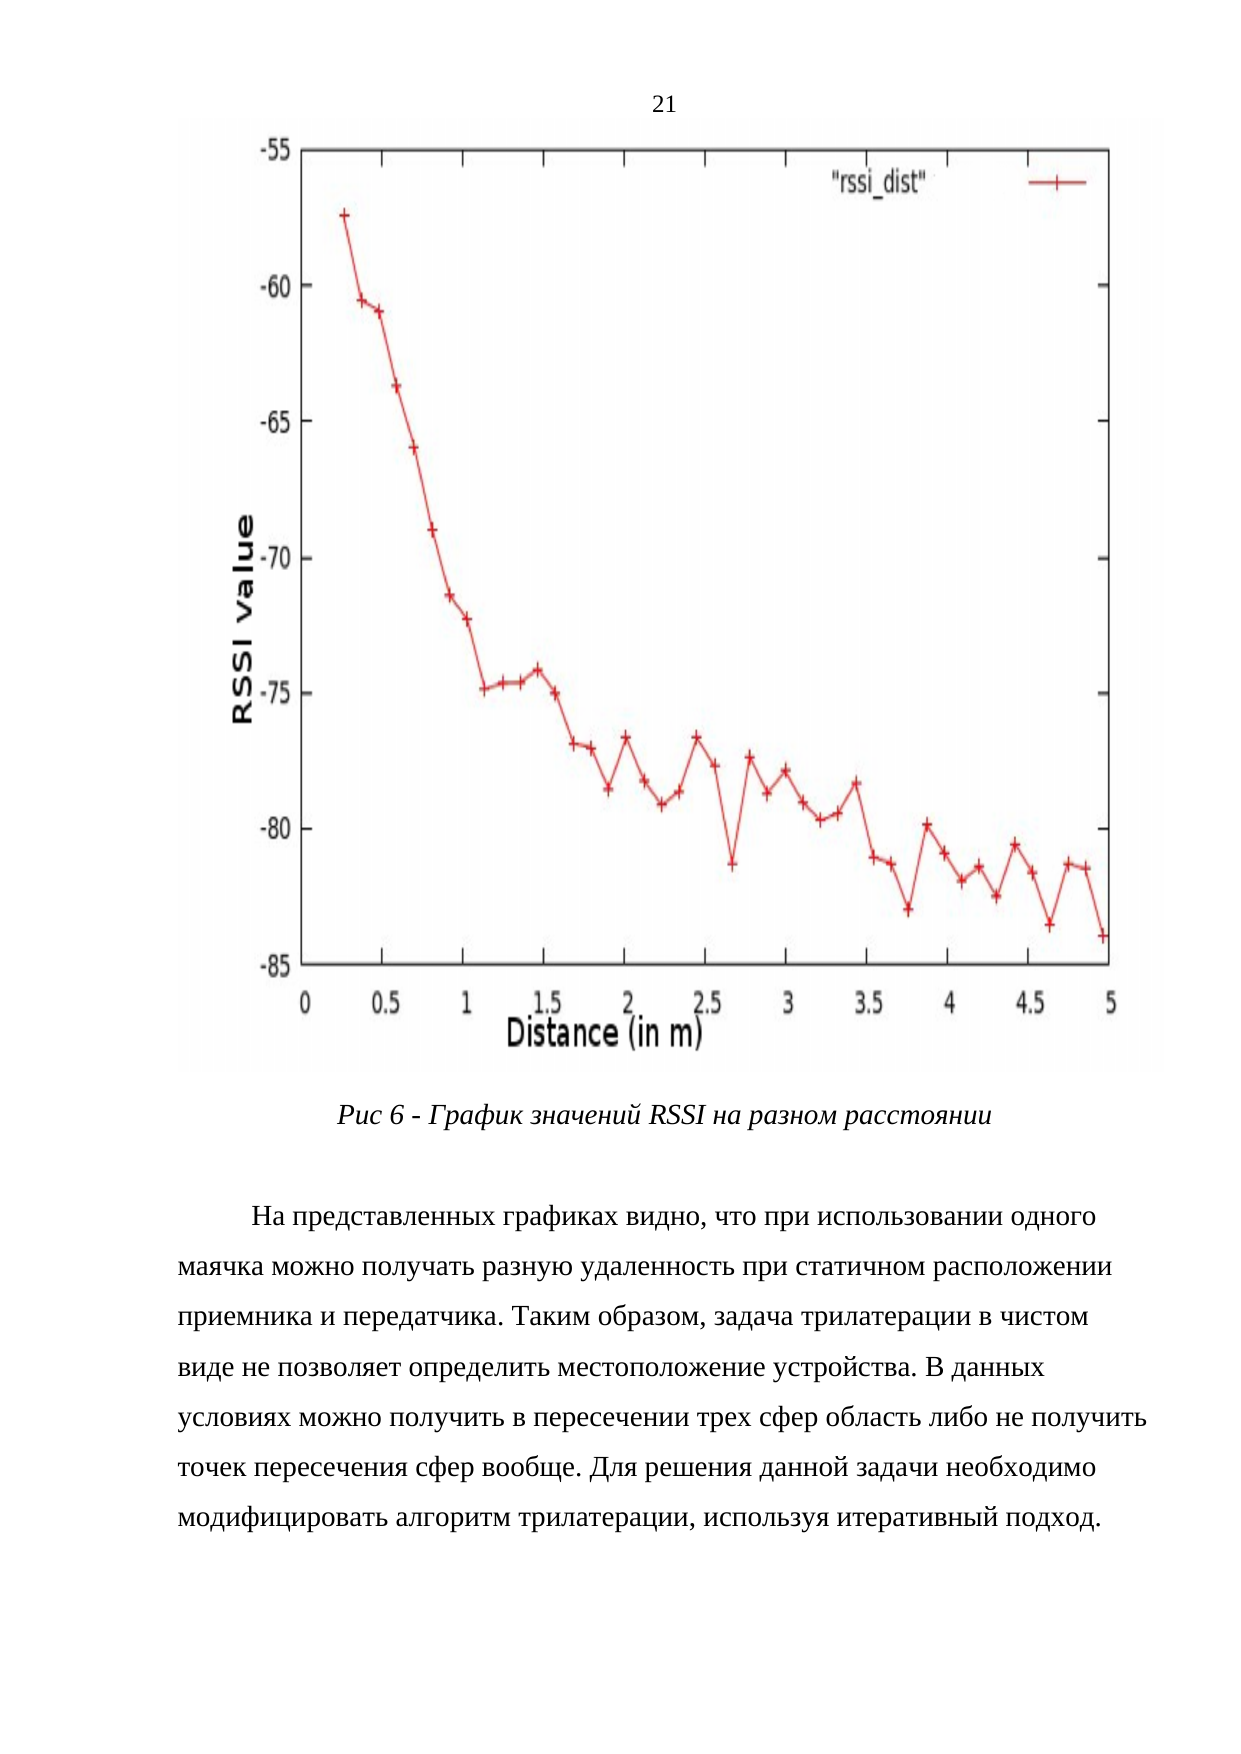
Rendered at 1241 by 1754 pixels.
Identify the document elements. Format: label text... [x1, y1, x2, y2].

text На представленных графиках видно, что при использовании одного маячка можно получать разную удаленность при статичном расположении приемника и передатчика. Таким образом, задача трилатерации в чистом виде не позволяет определить местоположение устройства. В данных условиях можно получить в пересечении трех сфер область либо не получить точек пересечения сфер вообще. Для решения данной задачи необходимо модифицировать алгоритм трилатерации, используя итеративный подход. [177, 1198, 1152, 1533]
picture [177, 118, 1164, 1072]
list Рис 6 - График значений RSSI на разном расстоянии [177, 1097, 1152, 1131]
